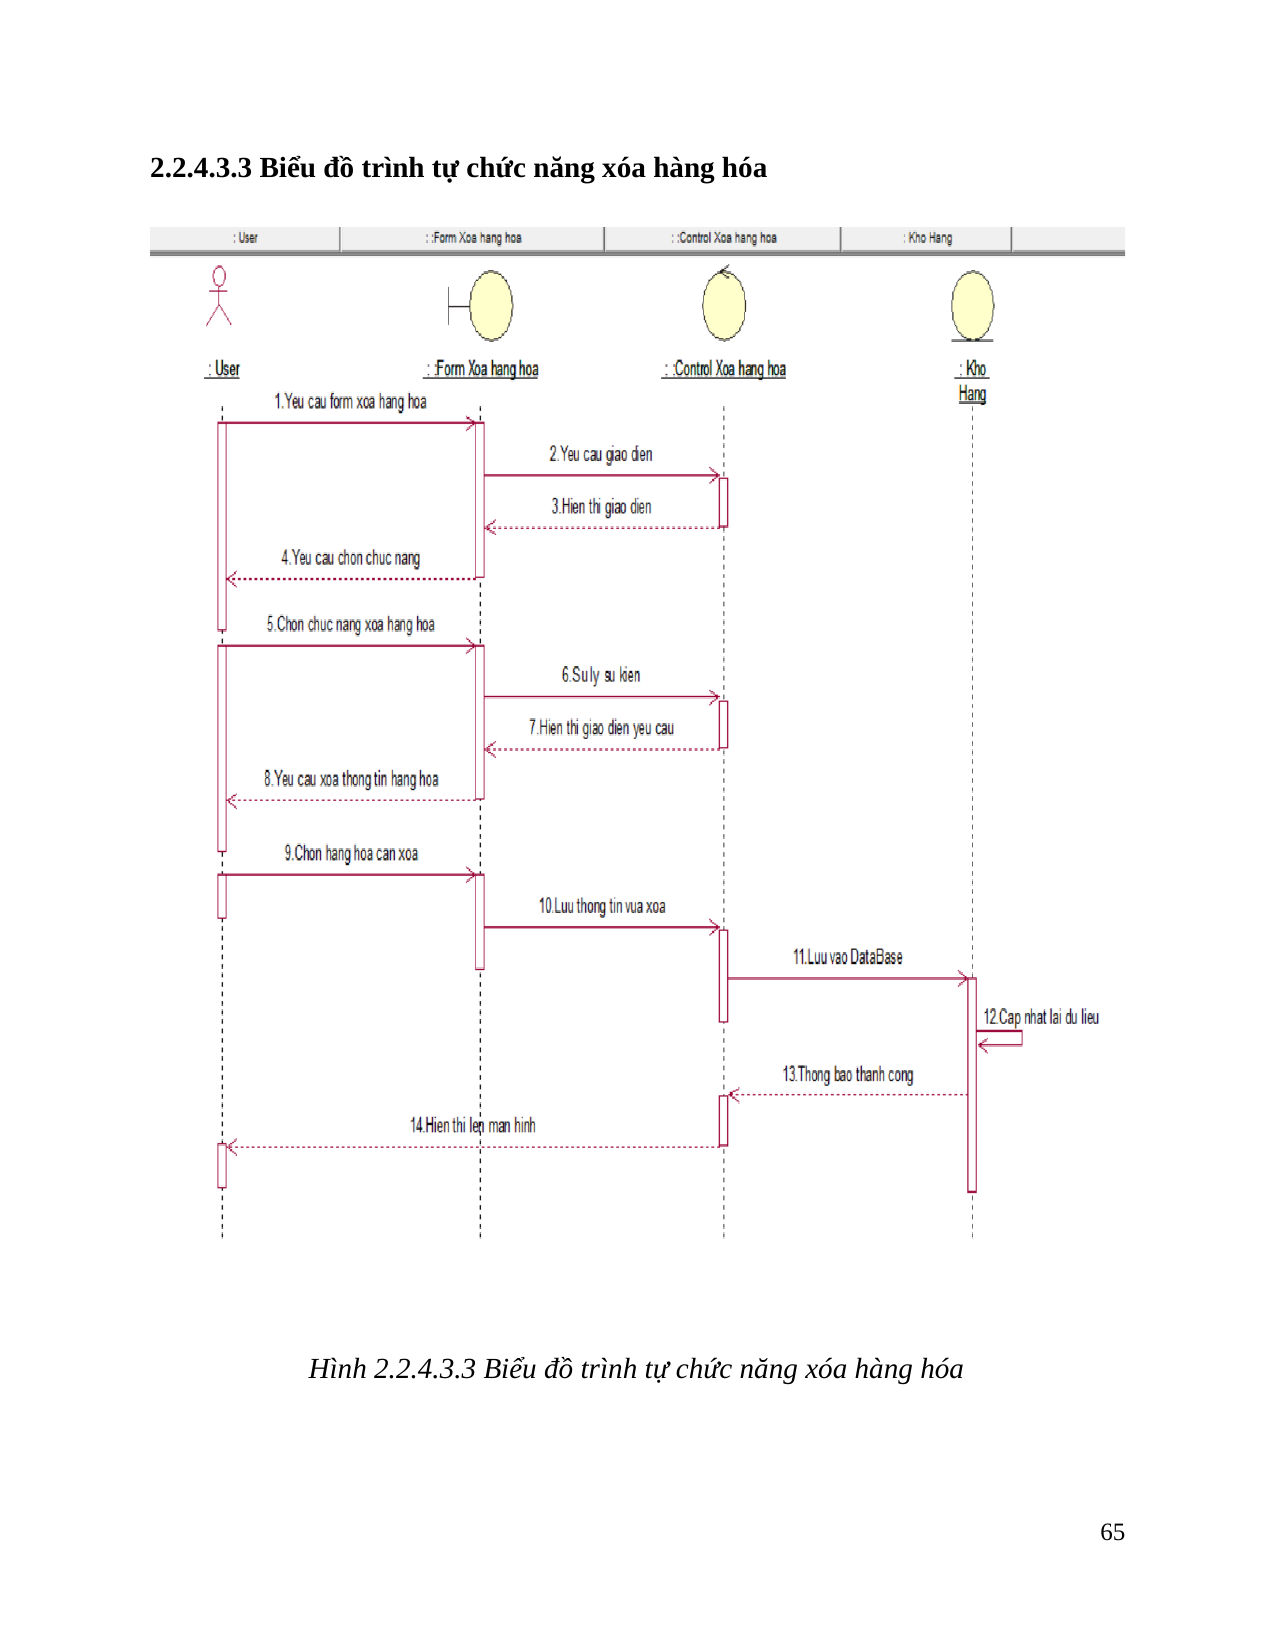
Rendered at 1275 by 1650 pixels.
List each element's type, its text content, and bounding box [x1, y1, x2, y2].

text 2.2.4.3.3 Biểu đồ trình tự chức năng xóa hàng hóa [150, 150, 1125, 183]
text Hình 2.2.4.3.3 Biểu đồ trình tự chức năng xóa hàng hóa [150, 1351, 1125, 1384]
picture [150, 227, 1125, 1270]
